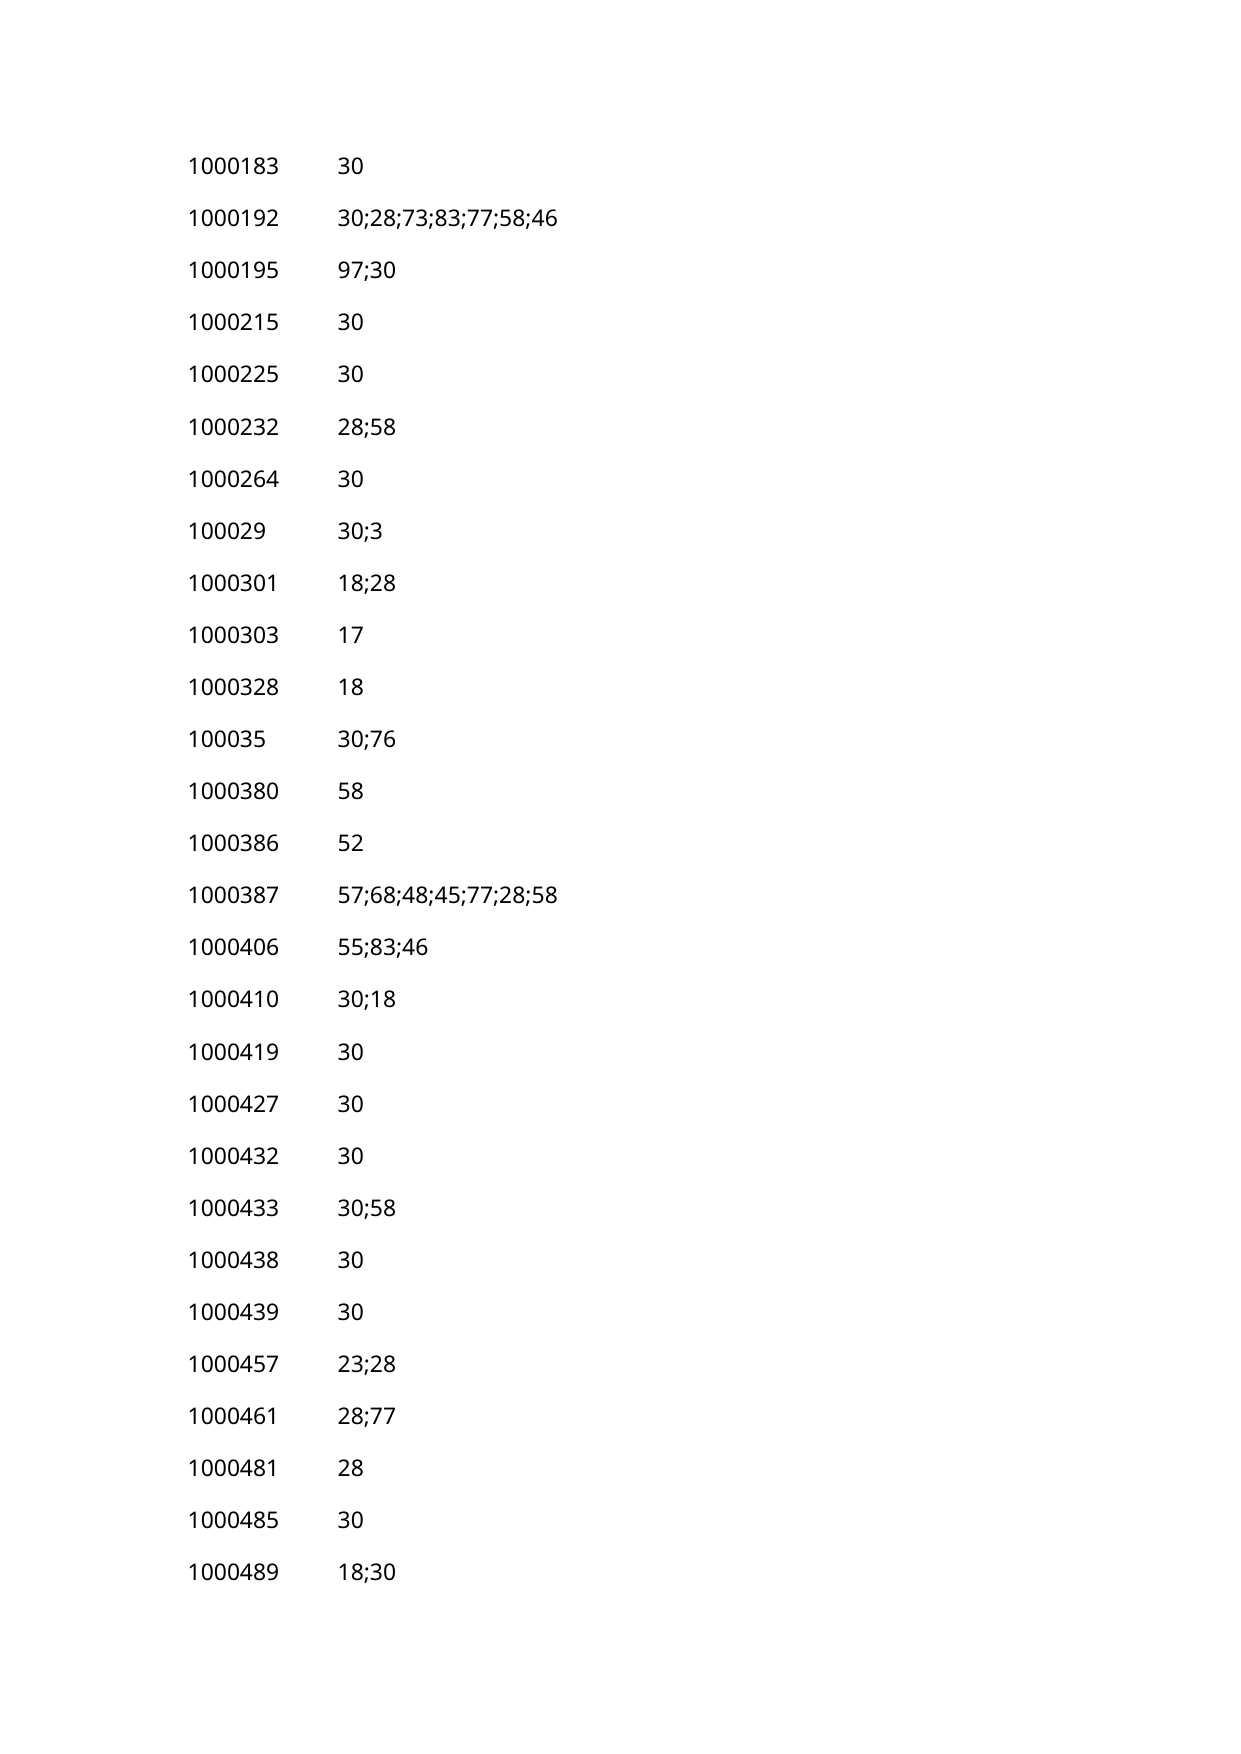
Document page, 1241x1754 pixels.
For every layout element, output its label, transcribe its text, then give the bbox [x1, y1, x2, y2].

text 1000489 18;30 [187, 1556, 1053, 1587]
text 1000485 30 [187, 1504, 1053, 1535]
text 1000380 58 [187, 775, 1053, 806]
text 1000419 30 [187, 1035, 1053, 1067]
text 1000225 30 [187, 358, 1053, 389]
text 1000303 17 [187, 619, 1053, 650]
text 1000433 30;58 [187, 1192, 1053, 1223]
text 1000410 30;18 [187, 983, 1053, 1014]
text 100035 30;76 [187, 723, 1053, 754]
text 1000406 55;83;46 [187, 931, 1053, 962]
text 1000438 30 [187, 1244, 1053, 1275]
text 1000427 30 [187, 1087, 1053, 1119]
text 1000328 18 [187, 671, 1053, 702]
text 1000195 97;30 [187, 254, 1053, 285]
text 1000387 57;68;48;45;77;28;58 [187, 879, 1053, 910]
text 1000232 28;58 [187, 410, 1053, 442]
text 1000386 52 [187, 827, 1053, 858]
text 1000432 30 [187, 1139, 1053, 1171]
text 1000192 30;28;73;83;77;58;46 [187, 202, 1053, 233]
text 1000439 30 [187, 1296, 1053, 1327]
text 1000461 28;77 [187, 1400, 1053, 1431]
text 1000215 30 [187, 306, 1053, 337]
text 1000264 30 [187, 462, 1053, 494]
text 1000481 28 [187, 1452, 1053, 1483]
text 1000457 23;28 [187, 1348, 1053, 1379]
text 1000183 30 [187, 150, 1053, 181]
text 100029 30;3 [187, 514, 1053, 546]
text 1000301 18;28 [187, 567, 1053, 598]
